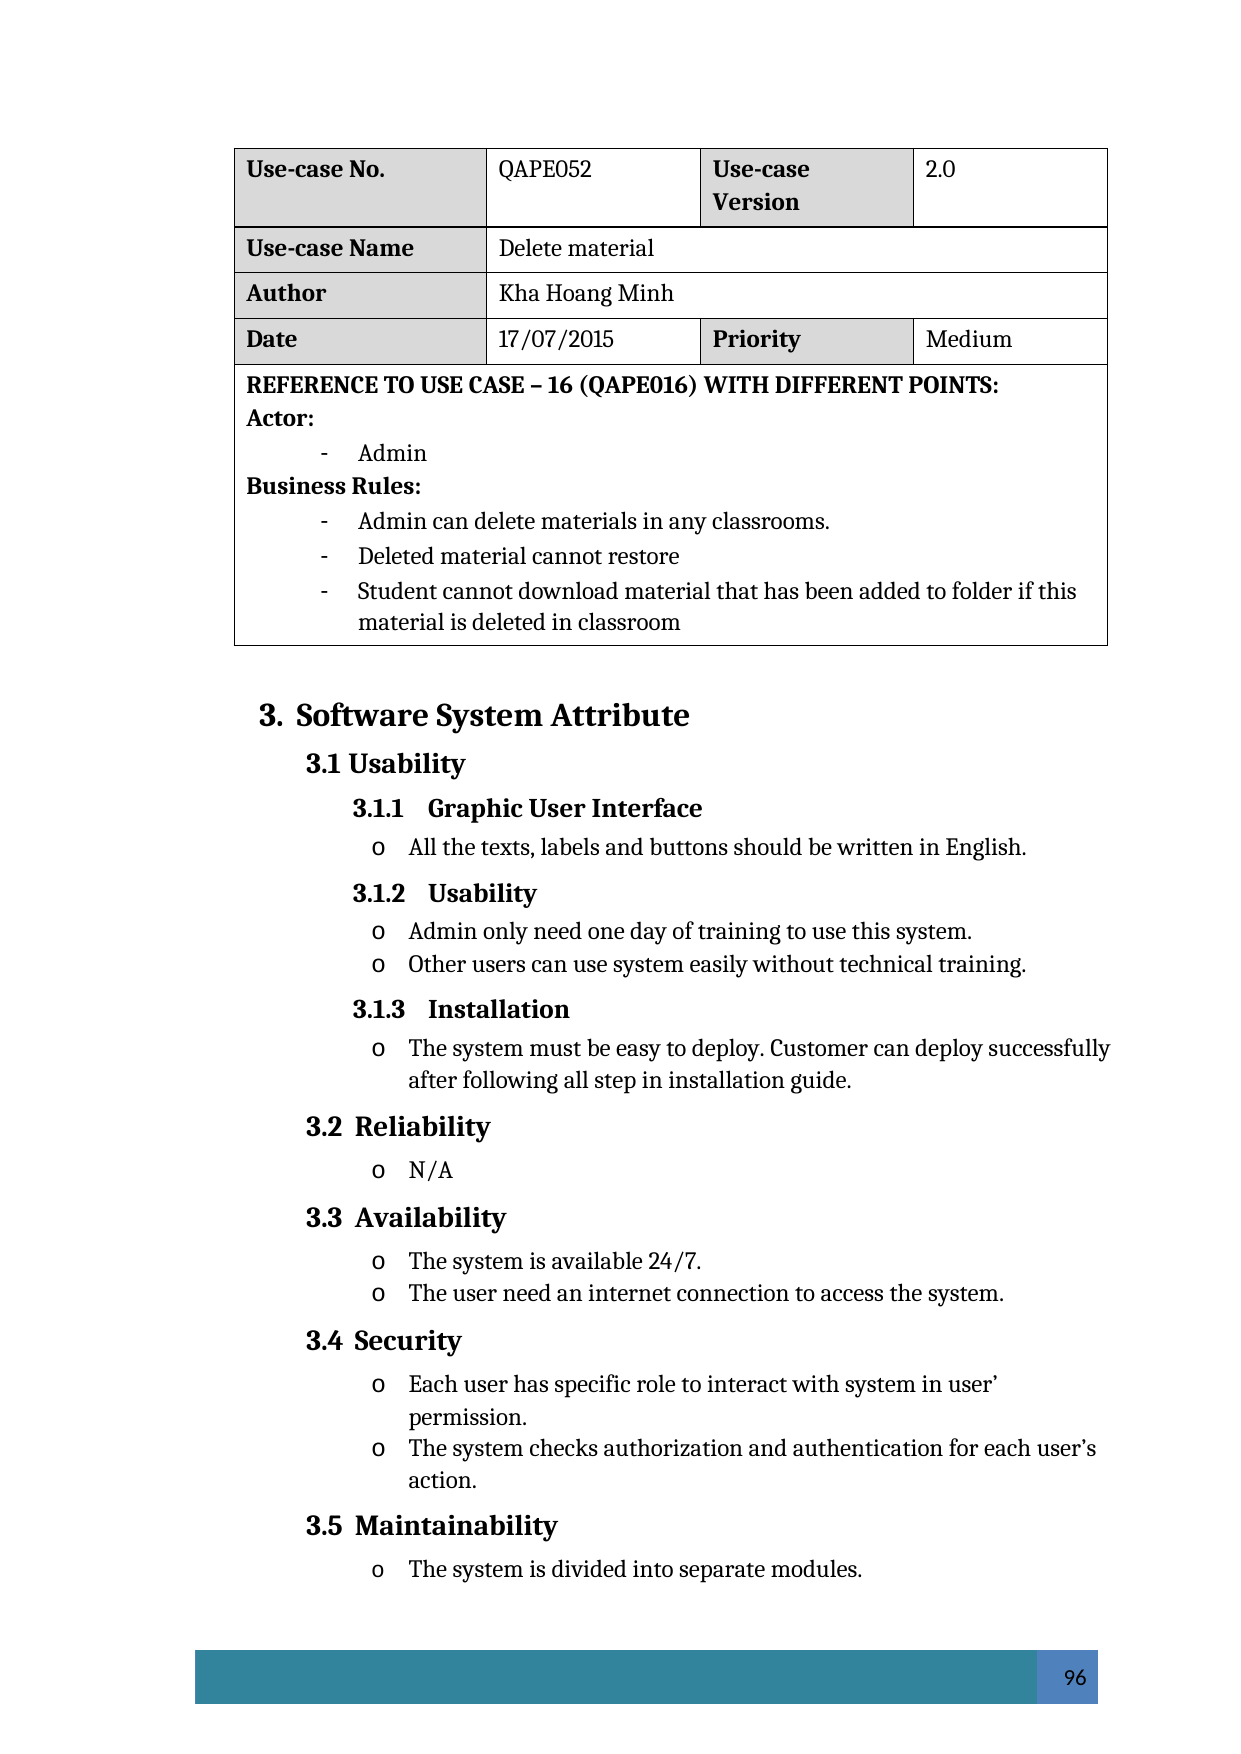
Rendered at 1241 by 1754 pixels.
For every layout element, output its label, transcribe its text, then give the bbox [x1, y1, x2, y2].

table_cell 2.0 [914, 149, 1107, 226]
subtitle Graphic User Interface [353, 793, 1122, 824]
list The user need an internet connection to access the system. [371, 1279, 1122, 1309]
table_cell Medium [914, 319, 1107, 364]
subtitle Installation [353, 994, 1122, 1026]
subtitle Maintainability [306, 1509, 1122, 1543]
table_cell Delete material [487, 228, 1107, 272]
table_cell Kha Hoang Minh [487, 273, 1107, 318]
table_cell REFERENCE TO USE CASE – 16 (QAPE016) WITH DIFFERENT POINTS: Actor: Admin Business Rules: Admin can delete materials in any classrooms. Deleted material cannot restore Student cannot download material that has been added to folder if this material is deleted in classroom [235, 365, 1107, 644]
subtitle Reliability [306, 1110, 1122, 1143]
list The system must be easy to deploy. Customer can deploy successfully after following all step in installation guide. [371, 1034, 1122, 1095]
table_cell 17/07/2015 [487, 319, 700, 364]
list The system is divided into separate modules. [371, 1555, 1122, 1585]
list Each user has specific role to interact with system in user’ permission. [371, 1370, 1122, 1431]
table_cell Date [235, 319, 486, 364]
list The system checks authorization and authentication for each user’s action. [371, 1433, 1122, 1494]
table_cell Use-case No. [235, 149, 486, 226]
subtitle Software System Attribute [259, 697, 1122, 735]
list N/A [371, 1156, 1122, 1186]
subtitle Security [306, 1324, 1122, 1358]
table_cell Author [235, 273, 486, 318]
subtitle Usability [353, 878, 1122, 909]
list Admin only need one day of training to use this system. [371, 917, 1122, 947]
list The system is available 24/7. [371, 1247, 1122, 1277]
subtitle Usability [306, 747, 1122, 781]
table_cell QAPE052 [487, 149, 700, 226]
subtitle Availability [306, 1201, 1122, 1234]
table_cell Priority [701, 319, 913, 364]
list All the texts, labels and buttons should be written in English. [371, 833, 1122, 863]
table_cell Use-case Version [701, 149, 913, 226]
table_cell Use-case Name [235, 228, 486, 272]
list Other users can use system easily without technical training. [371, 950, 1122, 980]
